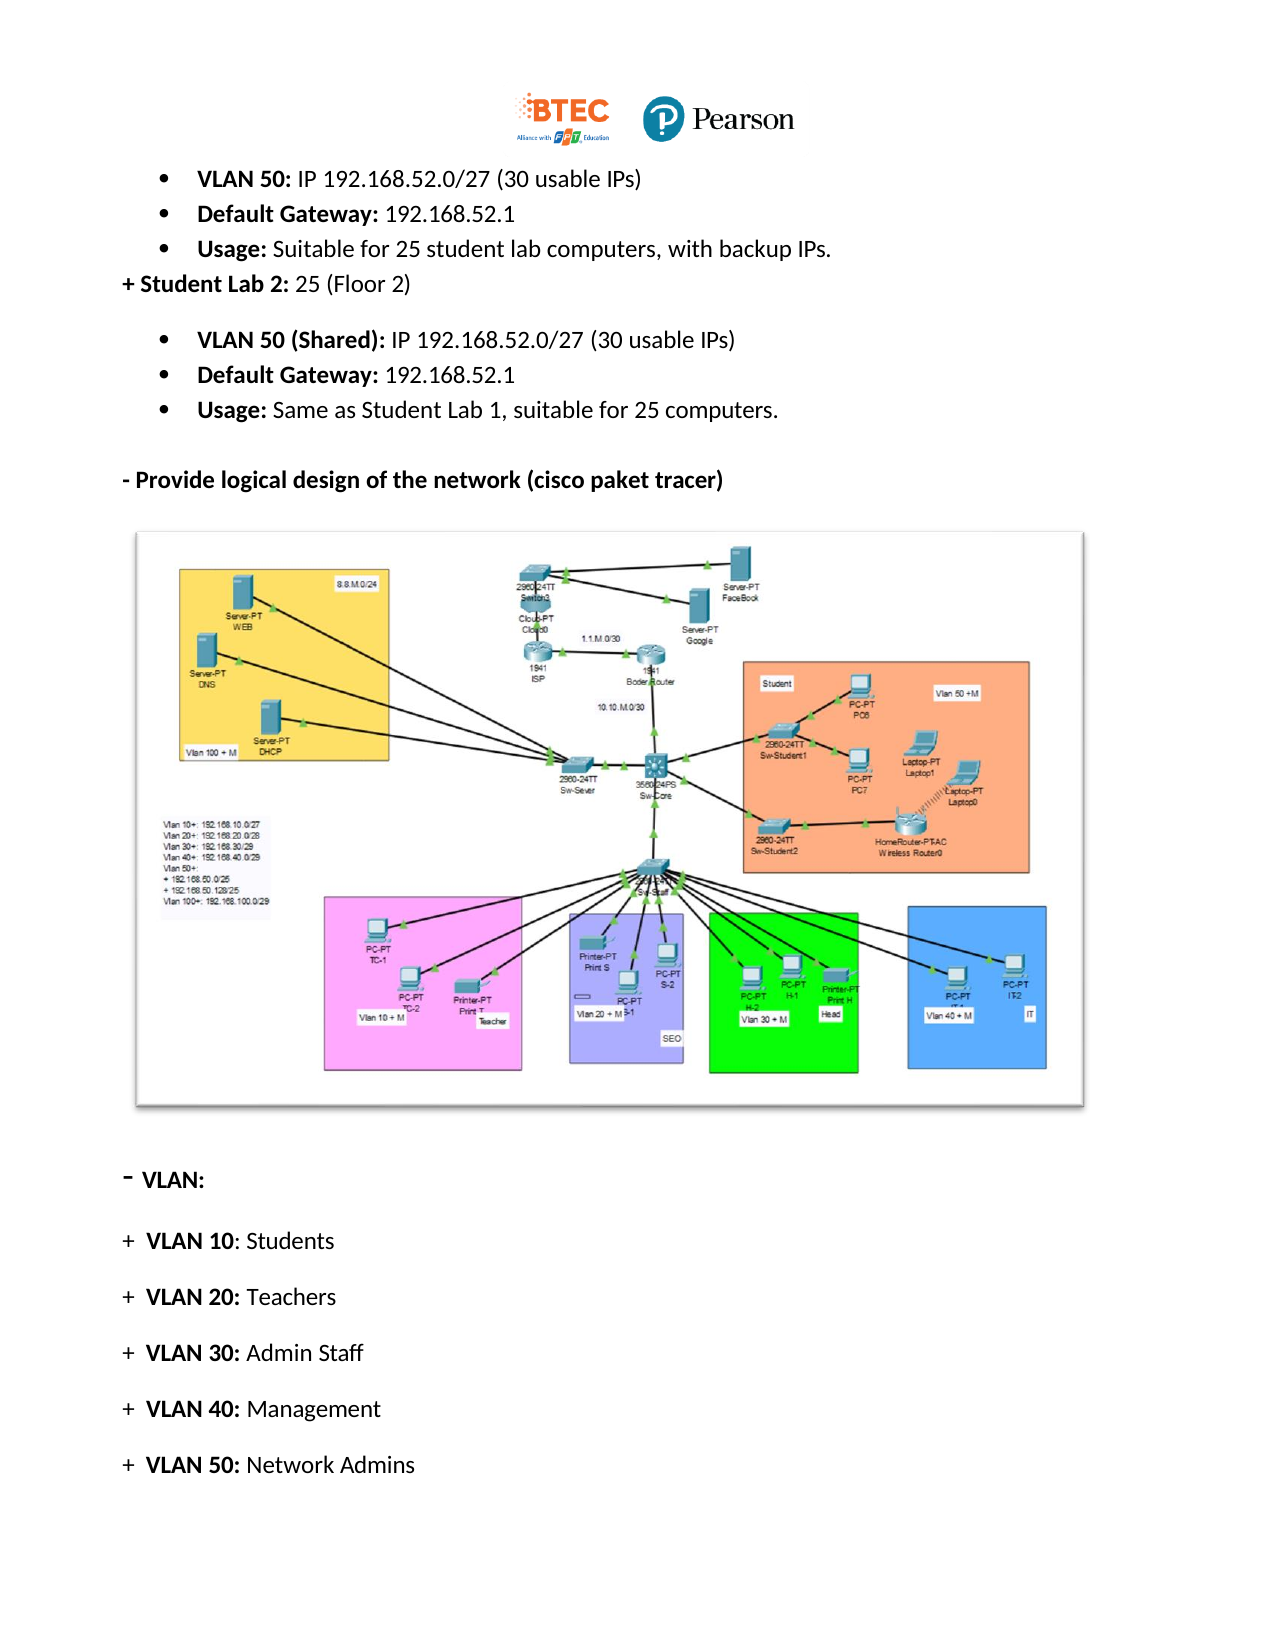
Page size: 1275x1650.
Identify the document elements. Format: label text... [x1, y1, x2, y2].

list VLAN 50: IP 192.168.52.0/27 (30 usable IPs) [159, 163, 1244, 194]
list Default Gateway: 192.168.52.1 [159, 198, 1244, 229]
text + Student Lab 2: 25 (Floor 2) [122, 268, 1244, 299]
picture [502, 81, 810, 157]
list Usage: Suitable for 25 student lab computers, with backup IPs. [159, 233, 1244, 264]
list VLAN 50 (Shared): IP 192.168.52.0/27 (30 usable IPs) [159, 324, 1244, 355]
text - VLAN: [122, 1152, 1244, 1198]
list Usage: Same as Student Lab 1, suitable for 25 computers. [159, 394, 1244, 425]
text + VLAN 10: Students [122, 1226, 1244, 1256]
text + VLAN 50: Network Admins [122, 1449, 1244, 1479]
picture [128, 527, 1090, 1117]
text + VLAN 20: Teachers [122, 1281, 1244, 1312]
text - Provide logical design of the network (cisco paket tracer) [122, 464, 1244, 495]
text + VLAN 40: Management [122, 1393, 1244, 1424]
list Default Gateway: 192.168.52.1 [159, 359, 1244, 390]
text + VLAN 30: Admin Staff [122, 1337, 1244, 1368]
